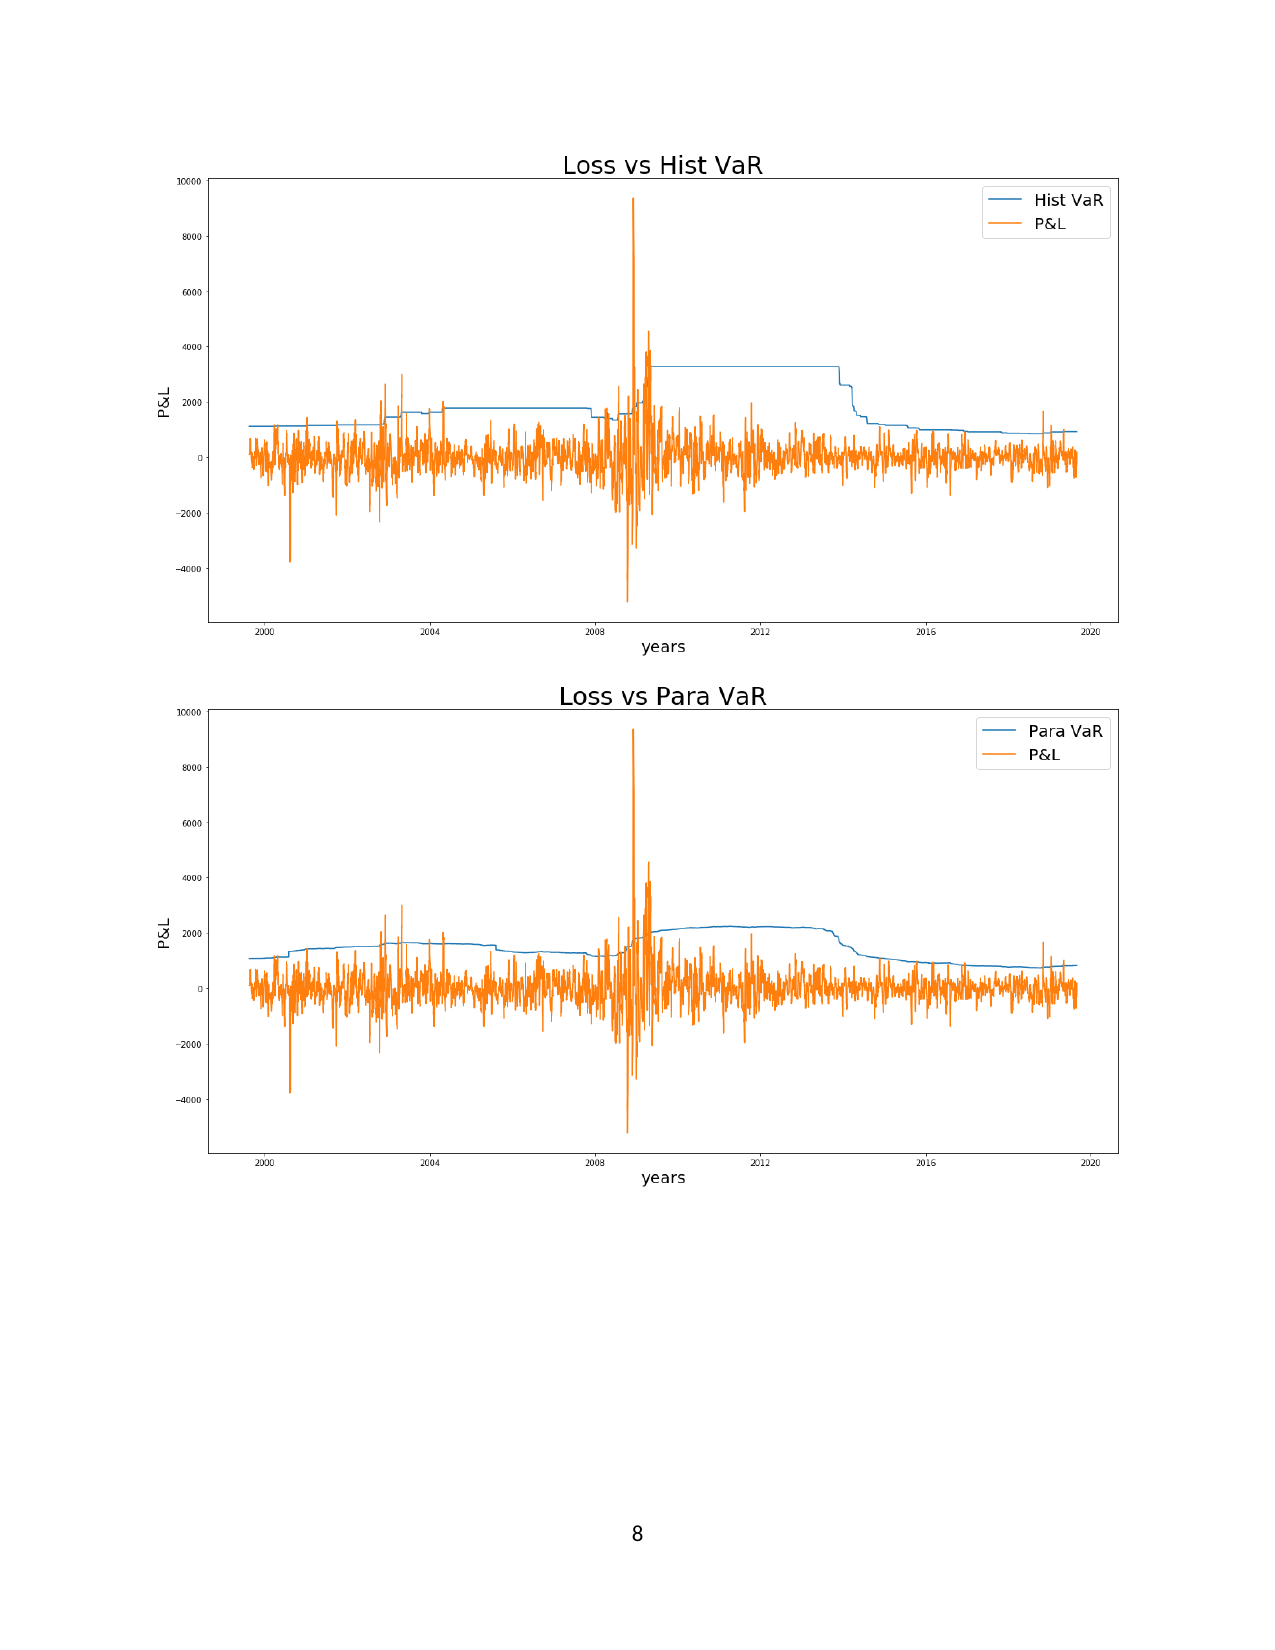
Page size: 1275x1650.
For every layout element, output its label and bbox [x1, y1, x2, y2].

picture [150, 150, 1125, 660]
picture [150, 680, 1125, 1191]
